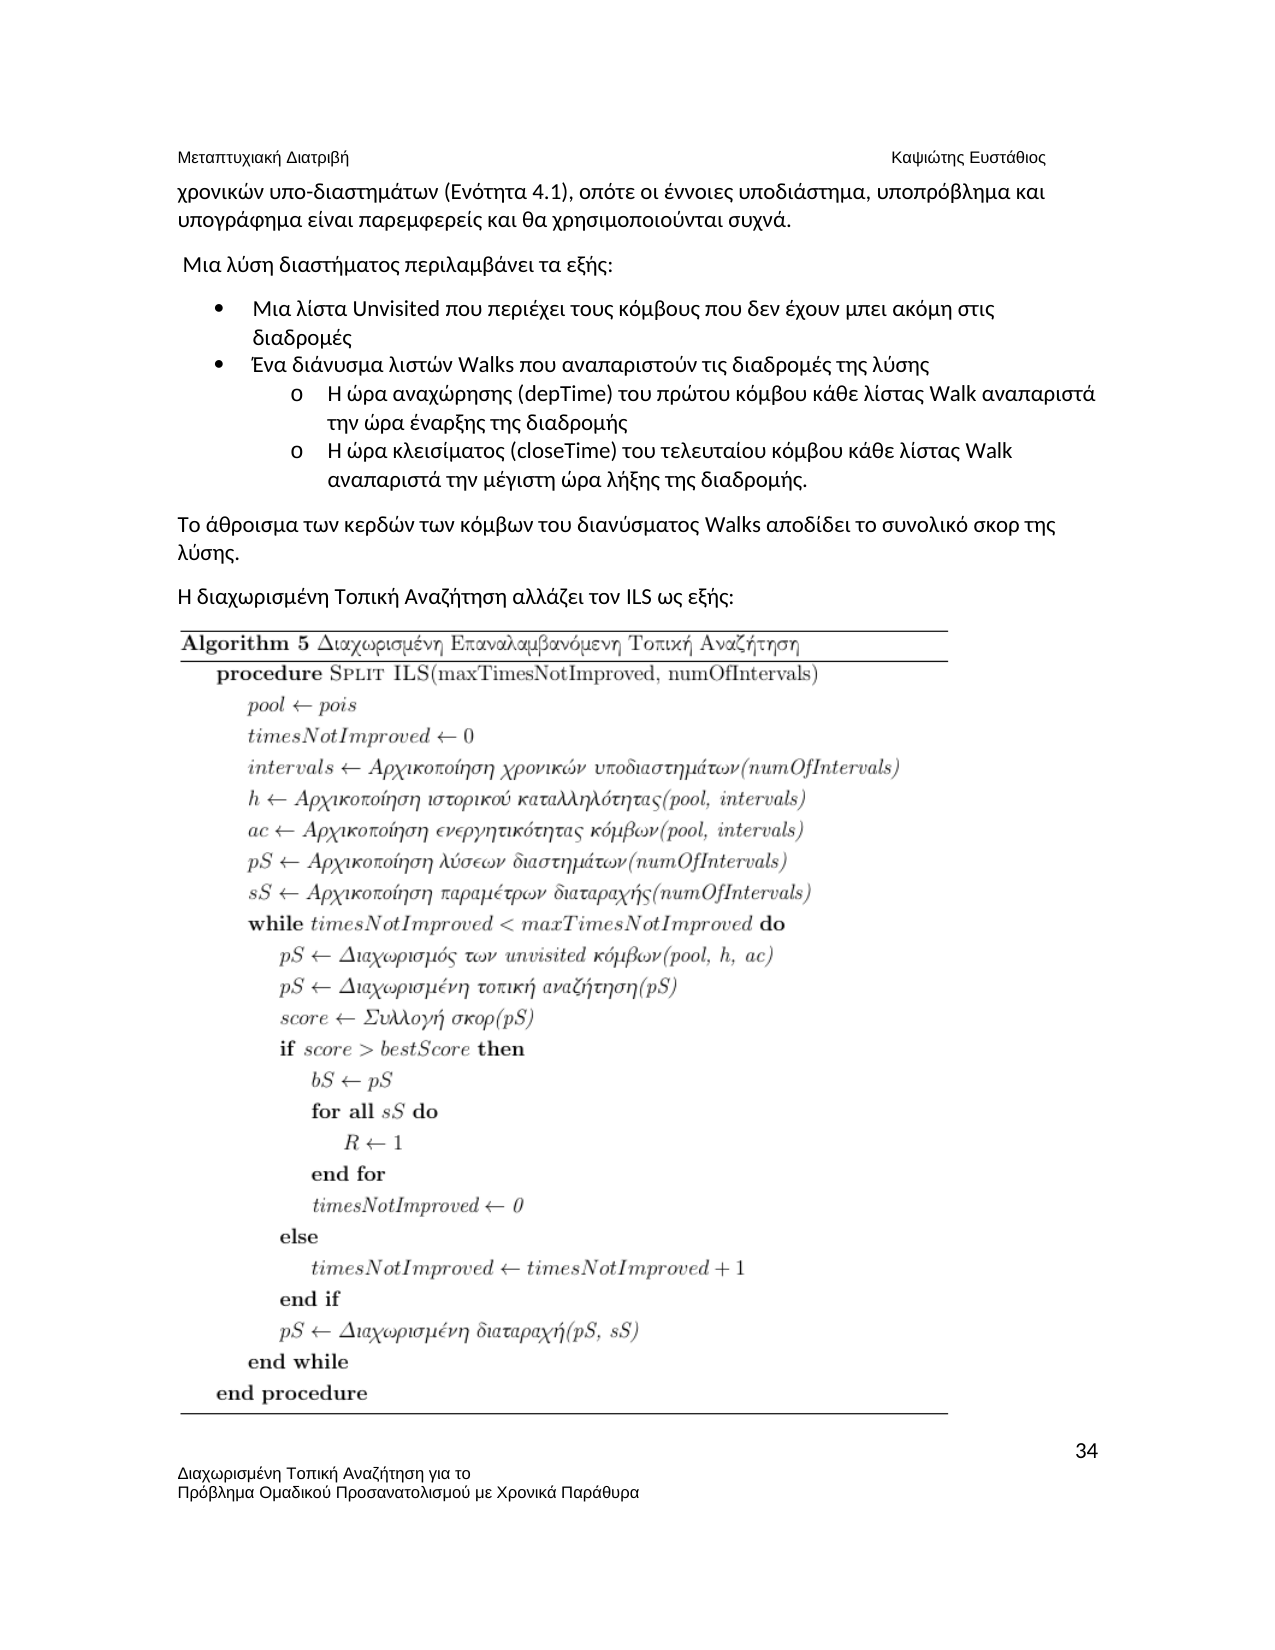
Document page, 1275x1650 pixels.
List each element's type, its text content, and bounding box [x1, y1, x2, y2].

list Walk που [215, 351, 1098, 379]
list Μια λίστα Unvisited που περιέχει τους κόμβους που δεν έχουν ακόμη στ διαδρομ [215, 294, 1098, 351]
list Η ώρα αναχώρησης (depTime) του πρώτου κόμβου λίστας Walk αναπαριστά την ώρα έναρξης της διαδρομής [290, 379, 1098, 436]
picture [177, 627, 959, 1418]
list Η ώρα κλεισίματος (closeTime) του τελευταίου κόμβου λίστας Walk αναπαριστά την μέγιστη ώρα λήξης της διαδρομής. [290, 436, 1098, 493]
text Η διαχωρισμένη Τοπική Αναζήτηση αλλάζει τον ILS ως εξής: [177, 582, 1098, 610]
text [177, 177, 1098, 233]
text περιλαμβάνει τα εξής: [177, 250, 1098, 278]
